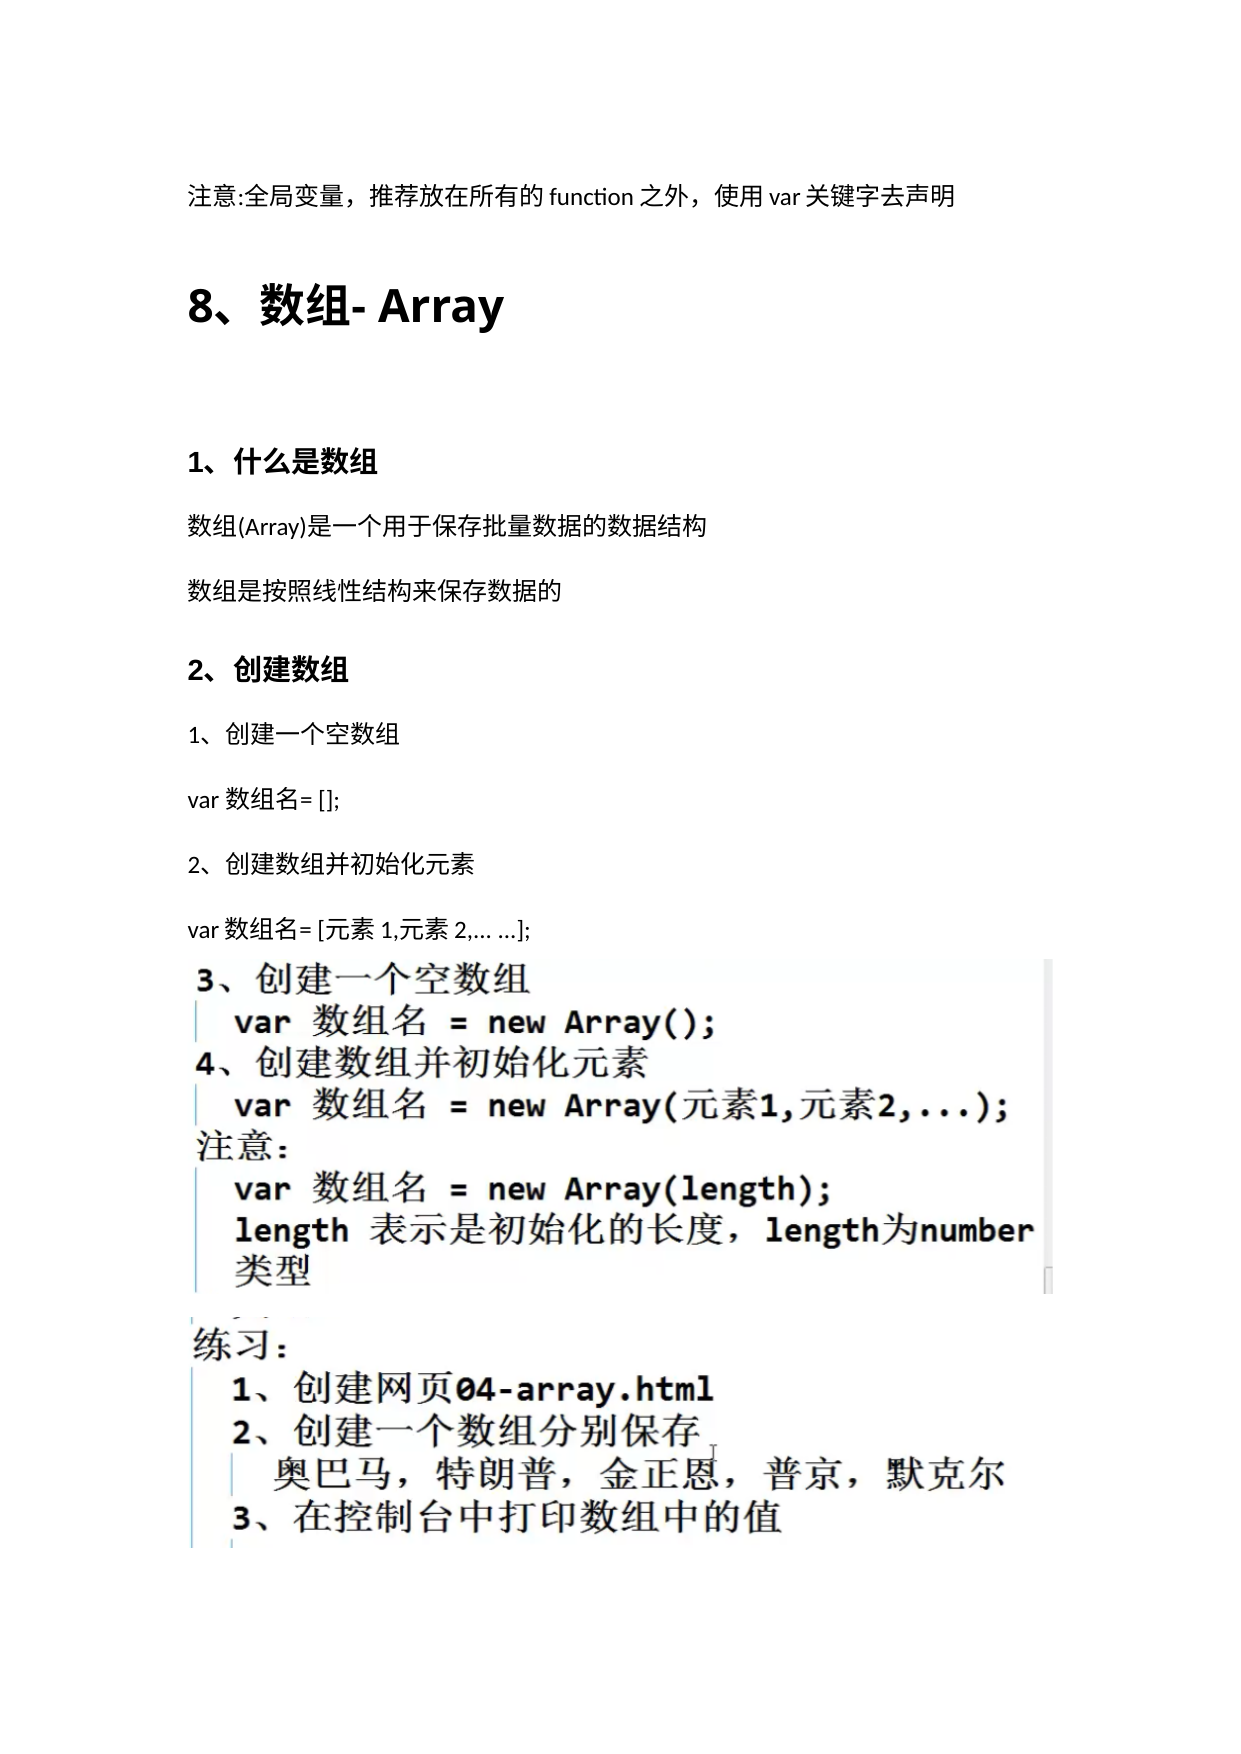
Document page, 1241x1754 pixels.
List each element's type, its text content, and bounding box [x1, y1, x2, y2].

text 2、创建数组并初始化元素 [187, 830, 1053, 895]
text 1、创建一个空数组 [187, 700, 1053, 765]
text 注意:全局变量，推荐放在所有的function之外，使用var关键字去声明 [187, 162, 1053, 227]
picture [187, 959, 1053, 1294]
subtitle 1、什么是数组 [187, 427, 1053, 492]
subtitle 8、数组- Array [187, 254, 1053, 352]
text var 数组名= []; [187, 765, 1053, 830]
text 数组(Array)是一个用于保存批量数据的数据结构 [187, 492, 1053, 557]
subtitle 2、创建数组 [187, 635, 1053, 700]
text var数组名= [元素1,元素2,... ...]; [187, 895, 1053, 959]
text 数组是按照线性结构来保存数据的 [187, 557, 1053, 622]
picture [187, 1317, 1053, 1548]
